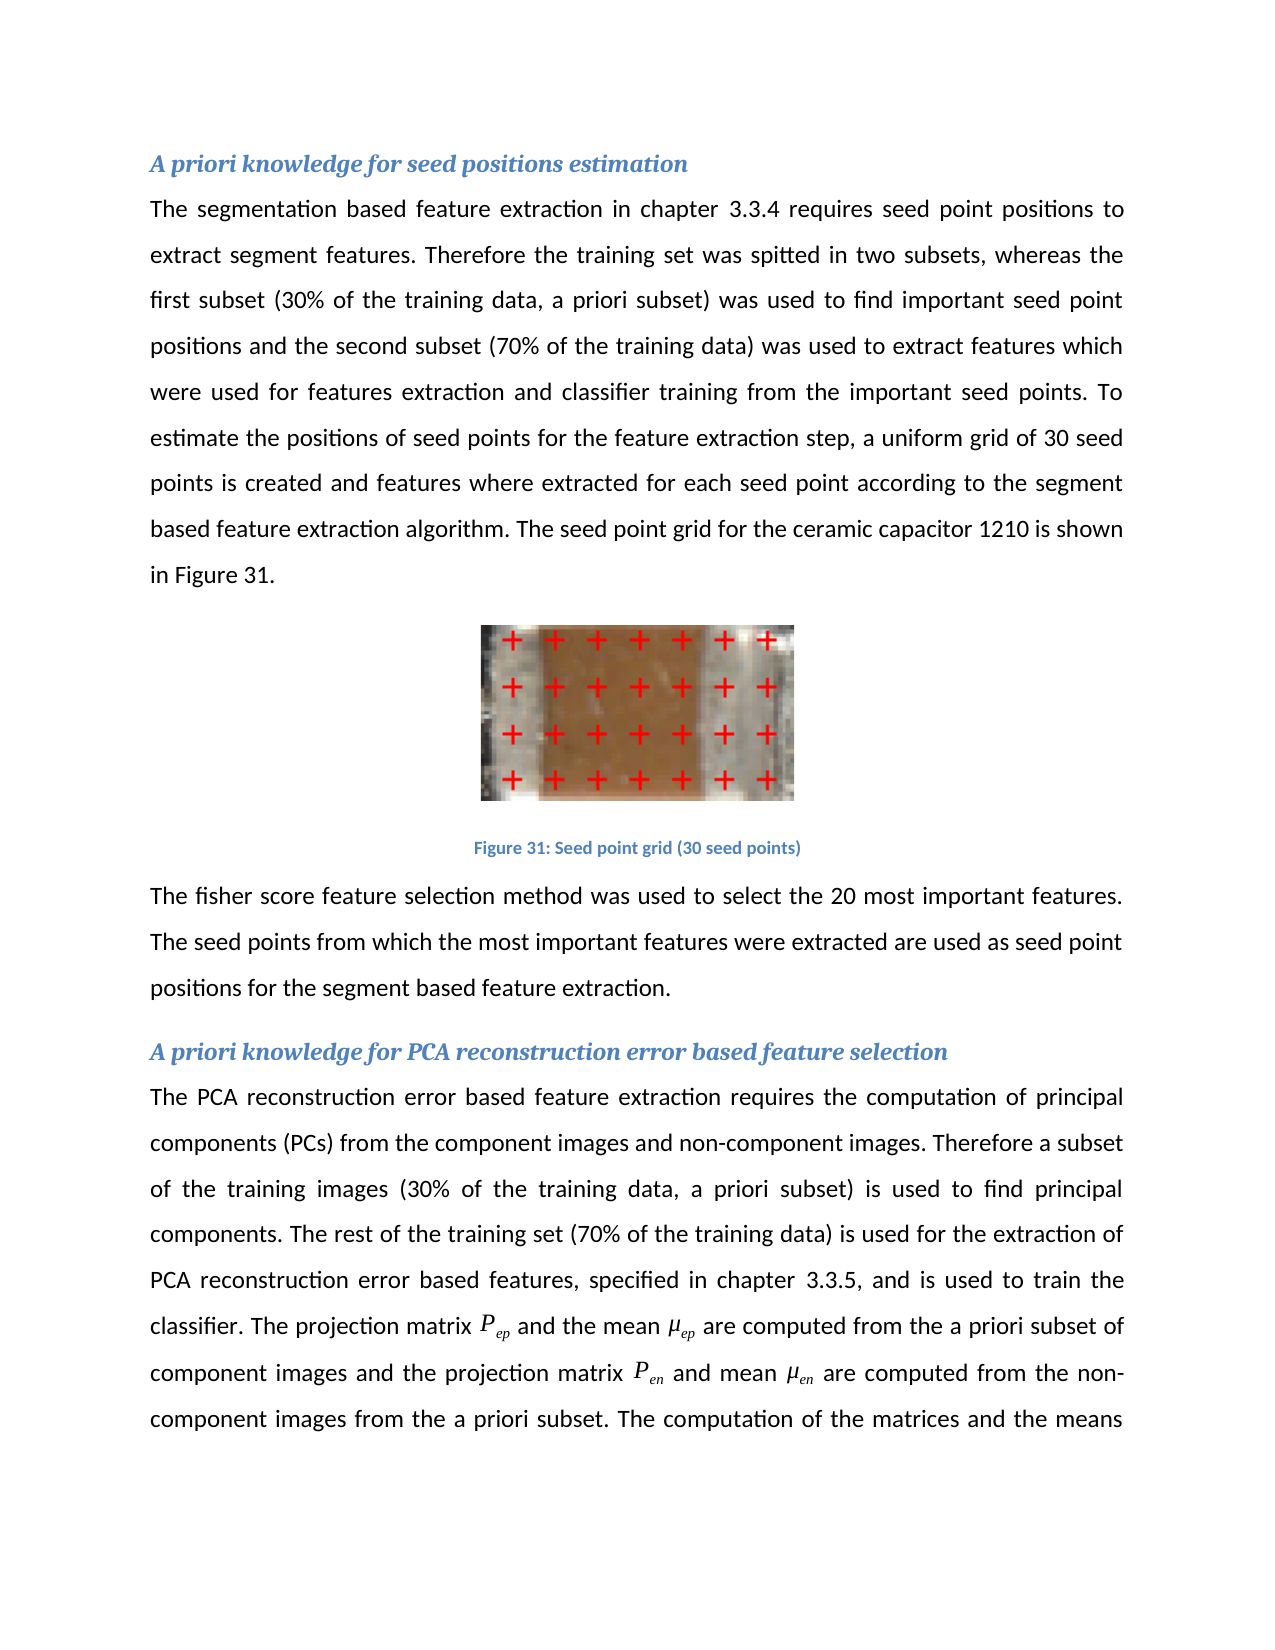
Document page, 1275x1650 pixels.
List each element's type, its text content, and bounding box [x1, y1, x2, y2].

picture [480, 625, 795, 801]
subtitle A priori knowledge for seed positions estimation [150, 150, 1125, 179]
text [150, 1081, 1125, 1434]
text The fisher score feature selection method was used to select the 20 most important features. The seed points from which the most important features were extracted are used as seed point positions for the segment based feature extraction. [150, 880, 1125, 1002]
subtitle A priori knowledge for PCA reconstruction error based feature selection [150, 1038, 1125, 1067]
text The segmentation based feature extraction in chapter 3.3.4 requires seed point positions to extract segment features. Therefore the training set was spitted in two subsets, whereas the first subset (30% of the training data, a priori subset) was used to find important seed point positions and the second subset (70% of the training data) was used to extract features which were used for features extraction and classifier training from the important seed points. To estimate the positions of seed points for the feature extraction step, a uniform grid of 30 seed points is created and features where extracted for each seed point according to the segment based feature extraction algorithm. The seed point grid for the ceramic capacitor 1210 is shown in Figure 30. [150, 193, 1125, 589]
